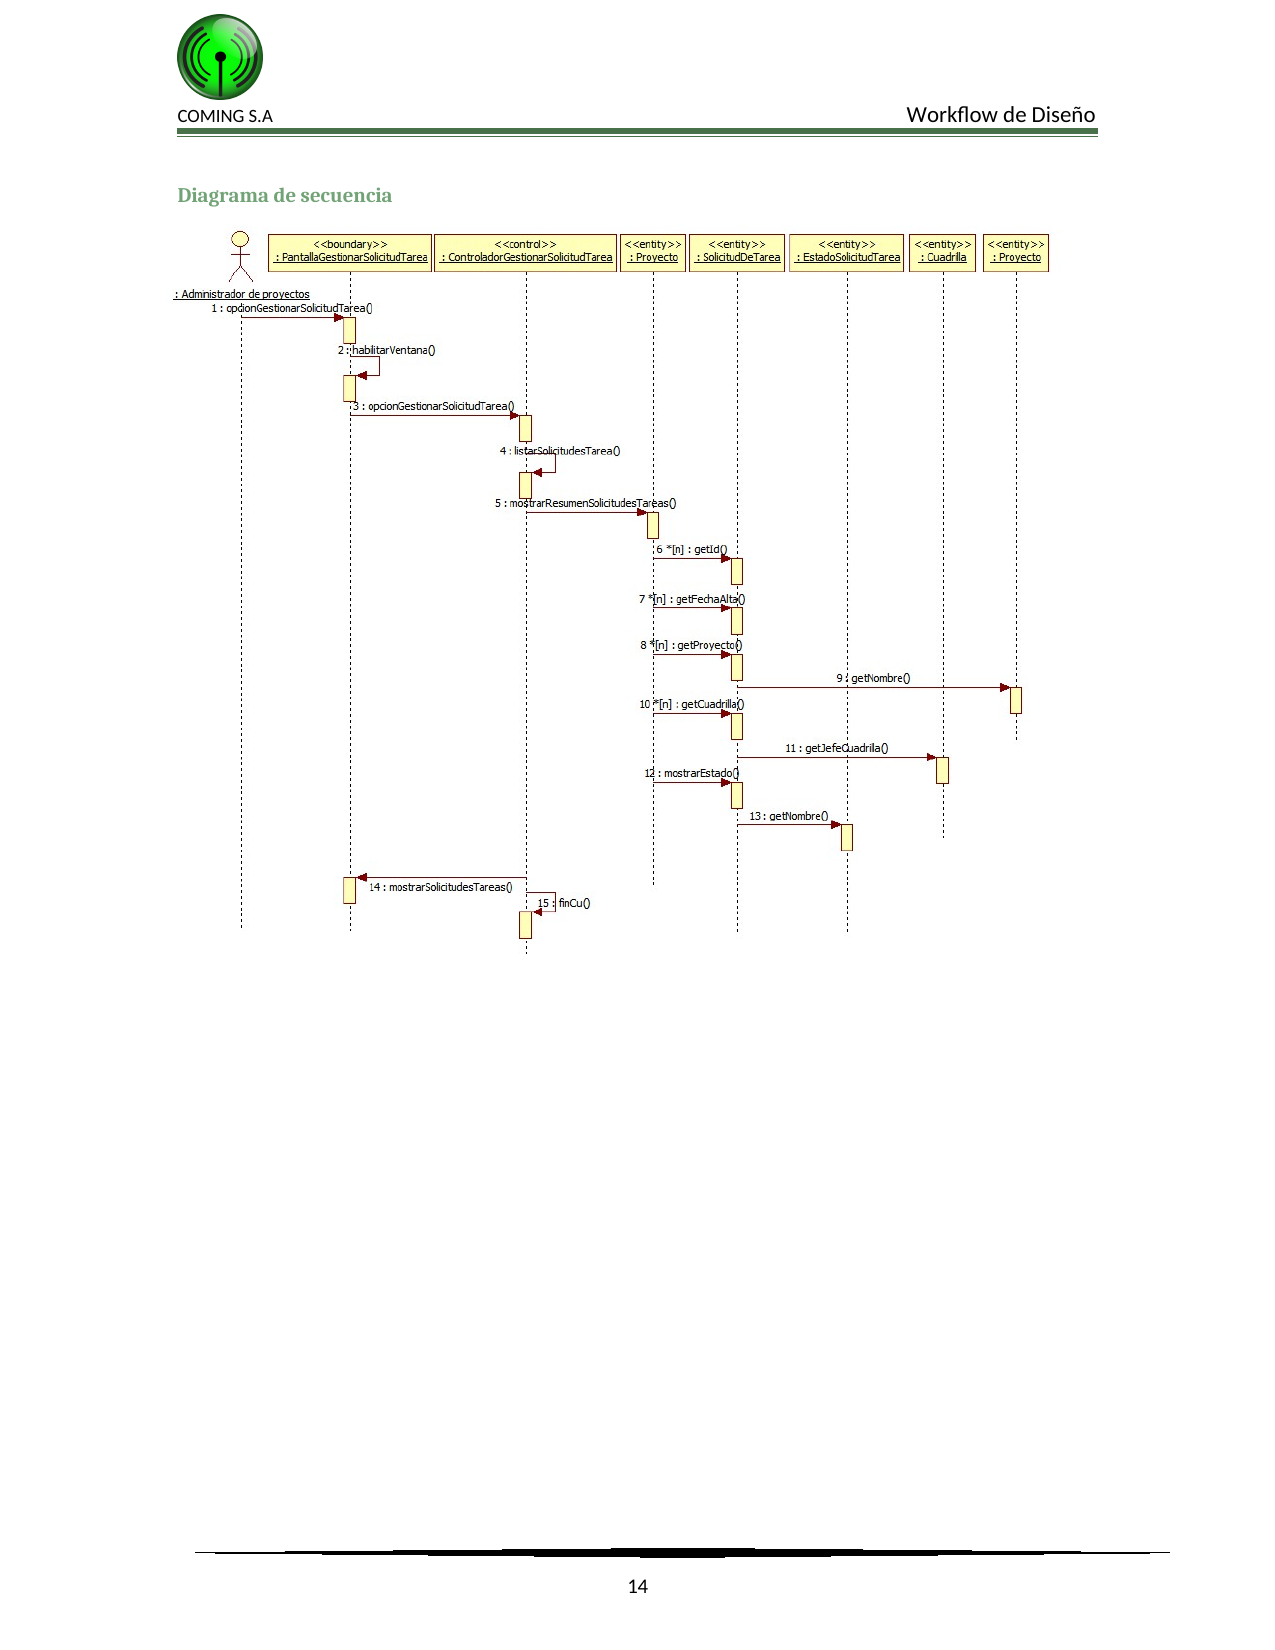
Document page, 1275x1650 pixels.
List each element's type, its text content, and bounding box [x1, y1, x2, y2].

picture [177, 14, 263, 100]
picture [148, 210, 1068, 973]
subtitle Diagrama de secuencia [177, 183, 1098, 207]
